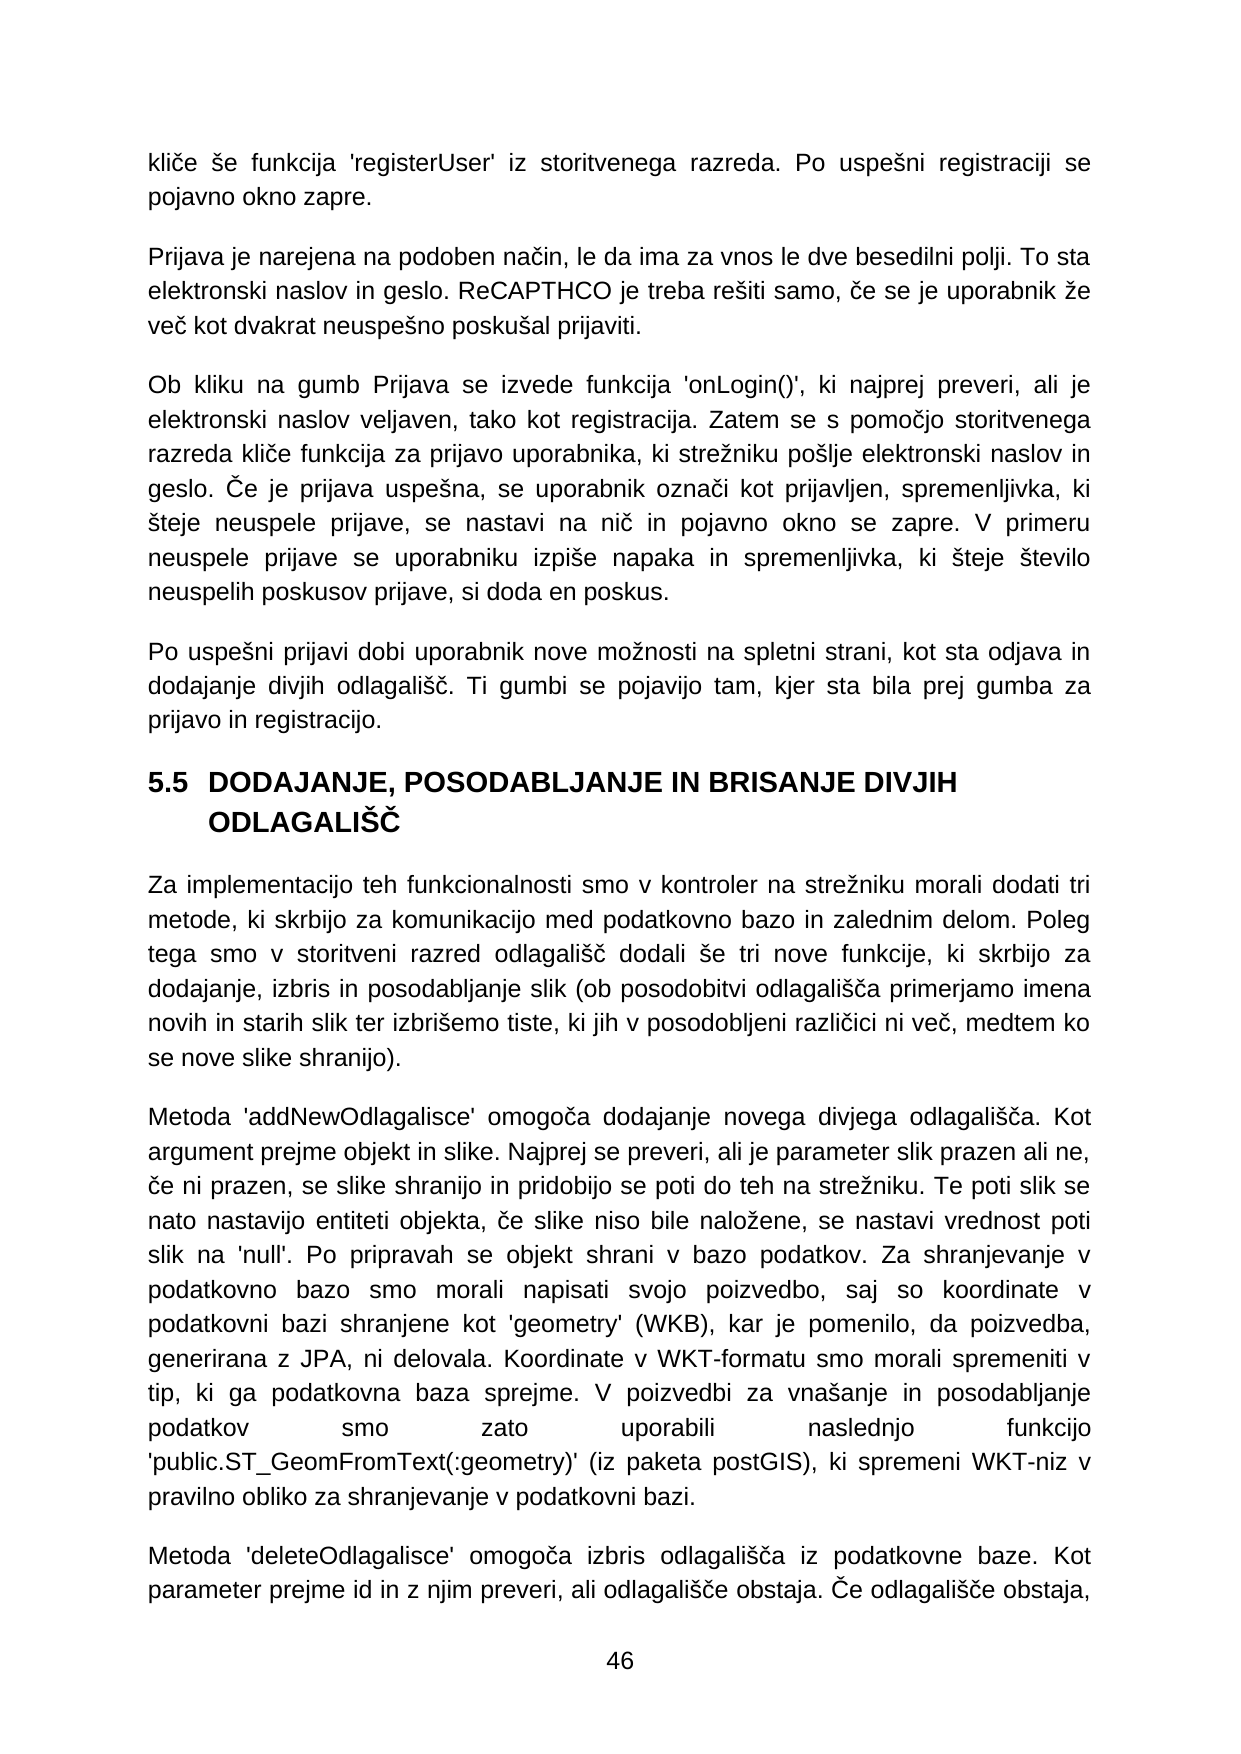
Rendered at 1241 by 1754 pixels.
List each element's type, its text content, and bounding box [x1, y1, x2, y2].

text Za implementacijo teh funkcionalnosti smo v kontroler na strežniku morali dodati tri metode, ki skrbijo za komunikacijo med podatkovno bazo in zalednim delom. Poleg tega smo v storitveni razred odlagališč dodali še tri nove funkcije, ki skrbijo za dodajanje, izbris in posodabljanje slik (ob posodobitvi odlagališča primerjamo imena novih in starih slik ter izbrišemo tiste, ki jih v posodobljeni različici ni več, medtem ko se nove slike shranijo). [148, 870, 1092, 1071]
text Prijava je narejena na podoben način, le da ima za vnos le dve besedilni polji. To sta elektronski naslov in geslo. ReCAPTHCO je treba rešiti samo, če se je uporabnik že več kot dvakrat neuspešno poskušal prijaviti. [148, 242, 1092, 339]
subtitle DODAJANJE, POSODABLJANJE IN BRISANJE DIVJIH ODLAGALIŠČ [148, 765, 1092, 839]
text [148, 1541, 1092, 1604]
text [148, 148, 1092, 211]
text Metoda 'addNewOdlagalisce' omogoča dodajanje novega divjega odlagališča. Kot argument prejme objekt in slike. Najprej se preveri, ali je parameter slik prazen ali ne, če ni prazen, se slike shranijo in pridobijo se poti do teh na strežniku. Te poti slik se nato nastavijo entiteti objekta, če slike niso bile naložene, se nastavi vrednost poti slik na 'null'. Po pripravah se objekt shrani v bazo podatkov. Za shranjevanje v podatkovno bazo smo morali napisati svojo poizvedbo, saj so koordinate v podatkovni bazi shranjene kot 'geometry' (WKB), kar je pomenilo, da poizvedba, generirana z JPA, ni delovala. Koordinate v WKT-formatu smo morali spremeniti v tip, ki ga podatkovna baza sprejme. V poizvedbi za vnašanje in posodabljanje podatkov smo zato uporabili naslednjo funkcijo 'public.ST_GeomFromText(:geometry)' (iz paketa postGIS), ki spremeni WKT-niz v pravilno obliko za shranjevanje v podatkovni bazi. [148, 1102, 1092, 1510]
text Po uspešni prijavi dobi uporabnik nove možnosti na spletni strani, kot sta odjava in dodajanje divjih odlagališč. Ti gumbi se pojavijo tam, kjer sta bila prej gumba za prijavo in registracijo. [148, 636, 1092, 734]
text Ob kliku na gumb Prijava se izvede funkcija 'onLogin()', ki najprej preveri, ali je elektronski naslov veljaven, tako kot registracija. Zatem se s pomočjo storitvenega razreda kliče funkcija za prijavo uporabnika, ki strežniku pošlje elektronski naslov in geslo. Če je prijava uspešna, se uporabnik označi kot prijavljen, spremenljivka, ki šteje neuspele prijave, se nastavi na nič in pojavno okno se zapre. V primeru neuspele prijave se uporabniku izpiše napaka in spremenljivka, ki šteje število neuspelih poskusov prijave, si doda en poskus. [148, 370, 1092, 606]
